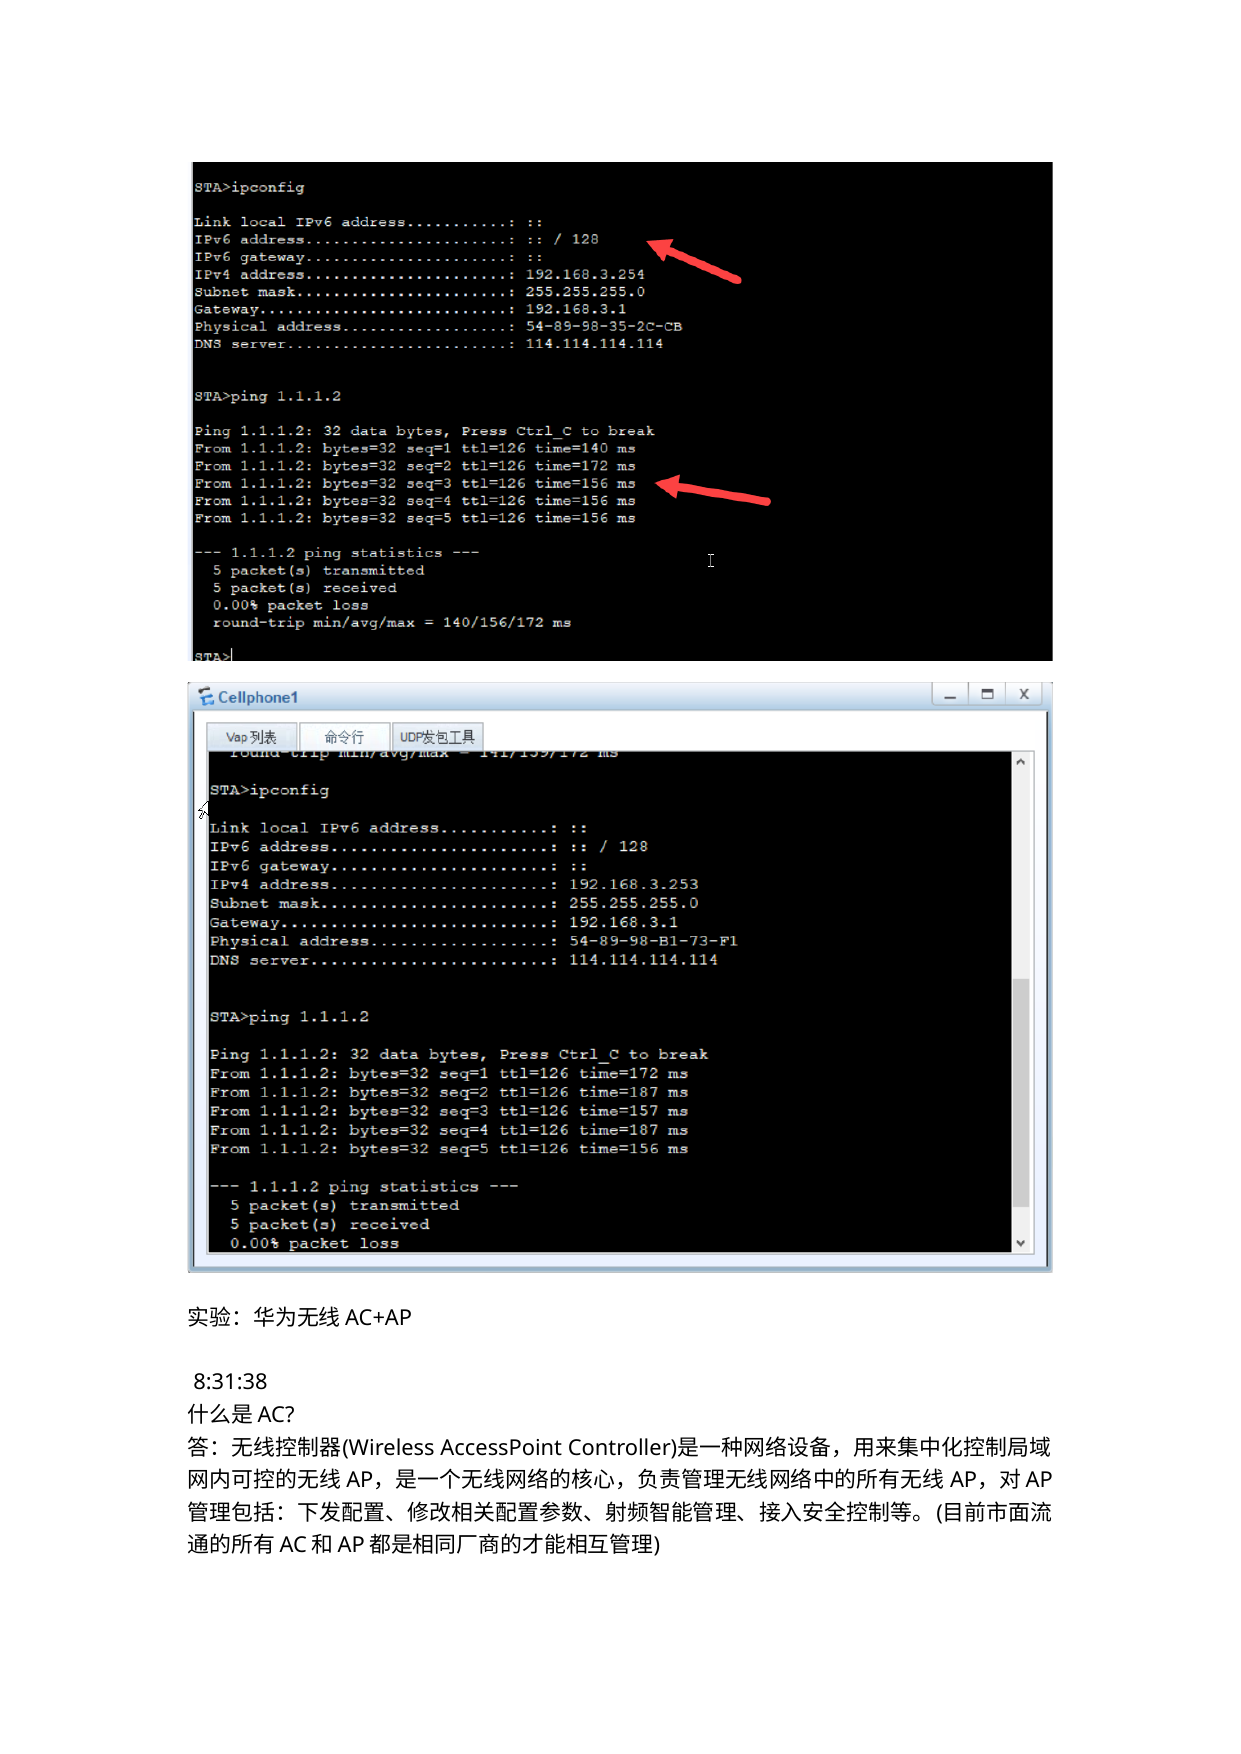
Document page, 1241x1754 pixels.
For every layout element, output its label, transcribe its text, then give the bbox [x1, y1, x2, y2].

picture [187, 162, 1053, 661]
text 答：无线控制器(Wireless AccessPoint Controller)是一种网络设备，用来集中化控制局域网内可控的无线AP，是一个无线网络的核心，负责管理无线网络中的所有无线AP，对AP管理包括：下发配置、修改相关配置参数、射频智能管理、接入安全控制等。(目前市面流通的所有AC和AP都是相同厂商的才能相互管理) [187, 1429, 1053, 1559]
text 实验：华为无线AC+AP [187, 1299, 1053, 1332]
text 8:31:38 [187, 1364, 1053, 1397]
picture [187, 682, 1053, 1273]
text 什么是AC? [187, 1397, 1053, 1429]
